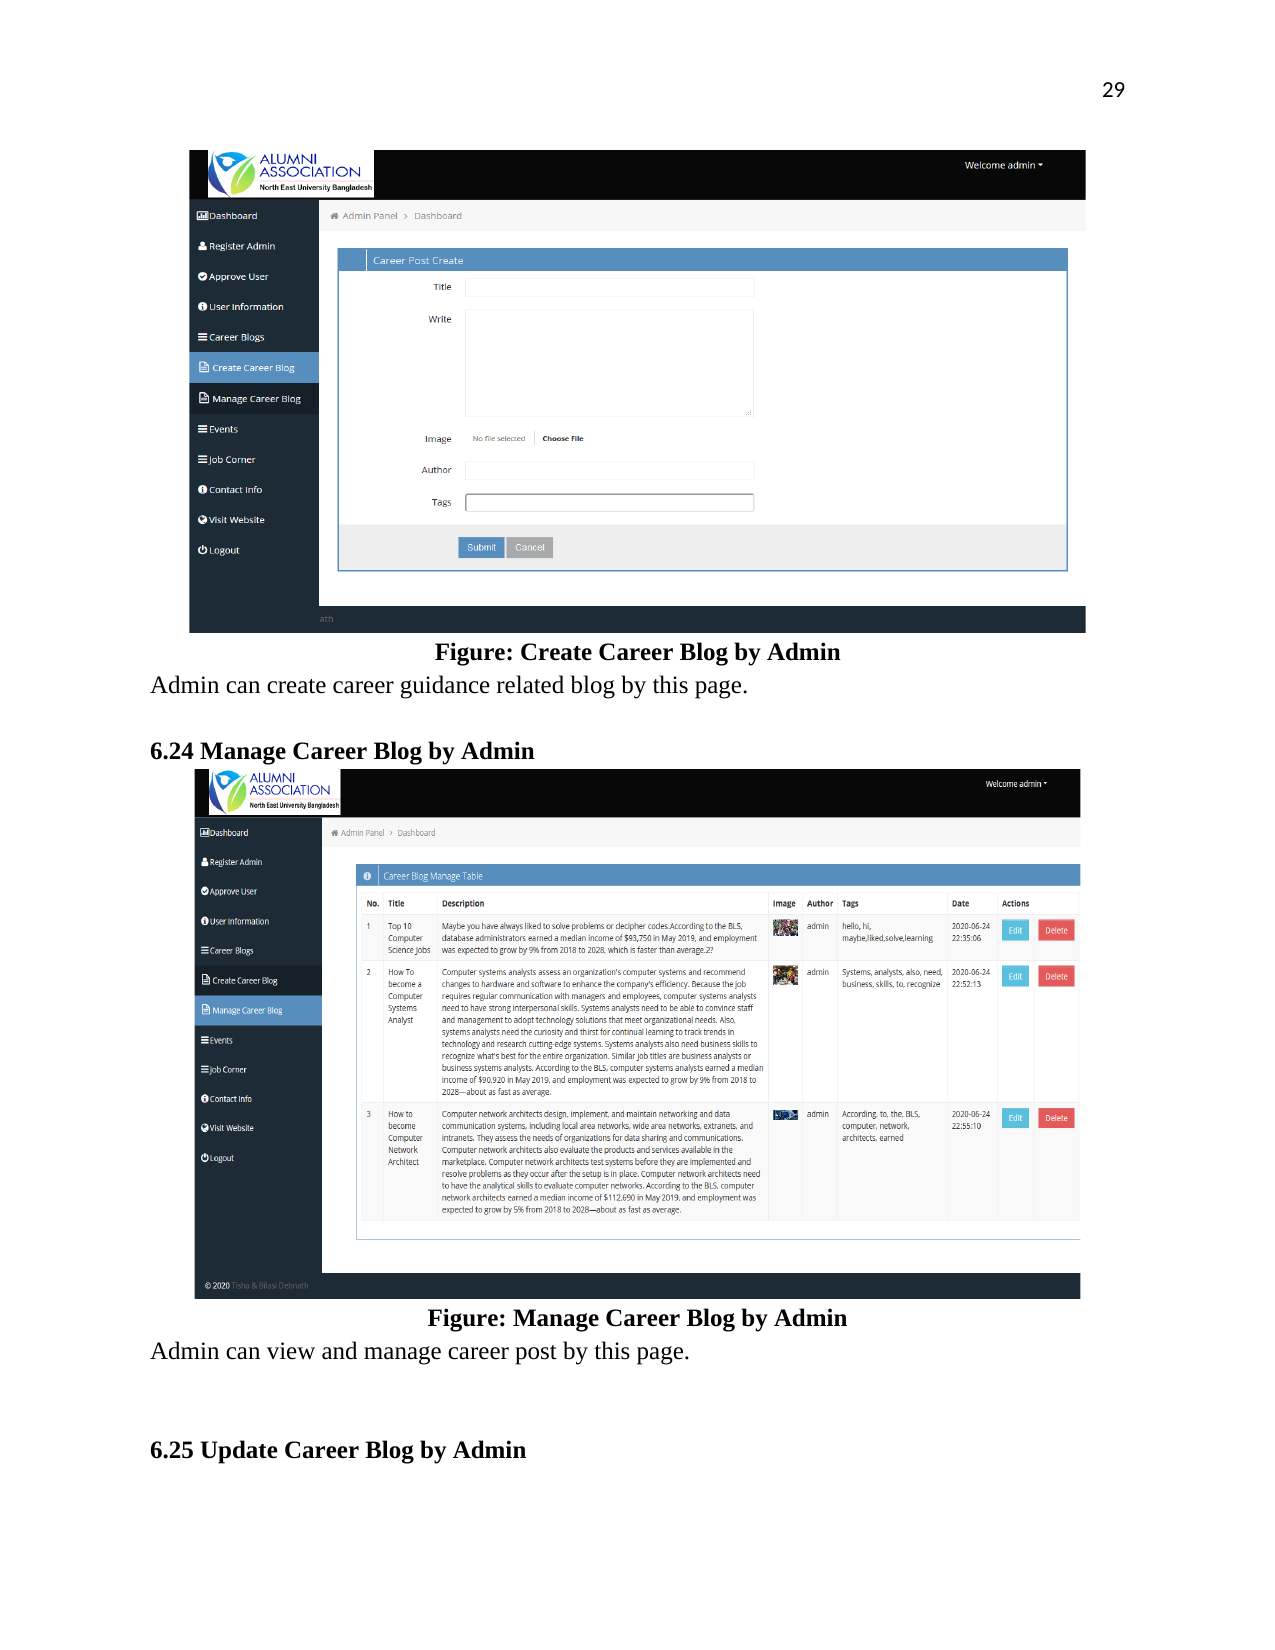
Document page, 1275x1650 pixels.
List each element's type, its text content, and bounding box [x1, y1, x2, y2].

picture [189, 150, 1086, 633]
text Admin can create career guidance related blog by this page. [150, 670, 1125, 699]
text Figure: Manage Career Blog by Admin [150, 1303, 1125, 1332]
text 6.25 Update Career Blog by Admin [150, 1435, 1125, 1464]
picture [194, 769, 1081, 1299]
text Admin can view and manage career post by this page. [150, 1336, 1125, 1364]
text Figure: Create Career Blog by Admin [150, 637, 1125, 666]
text 6.24 Manage Career Blog by Admin [150, 736, 1125, 765]
